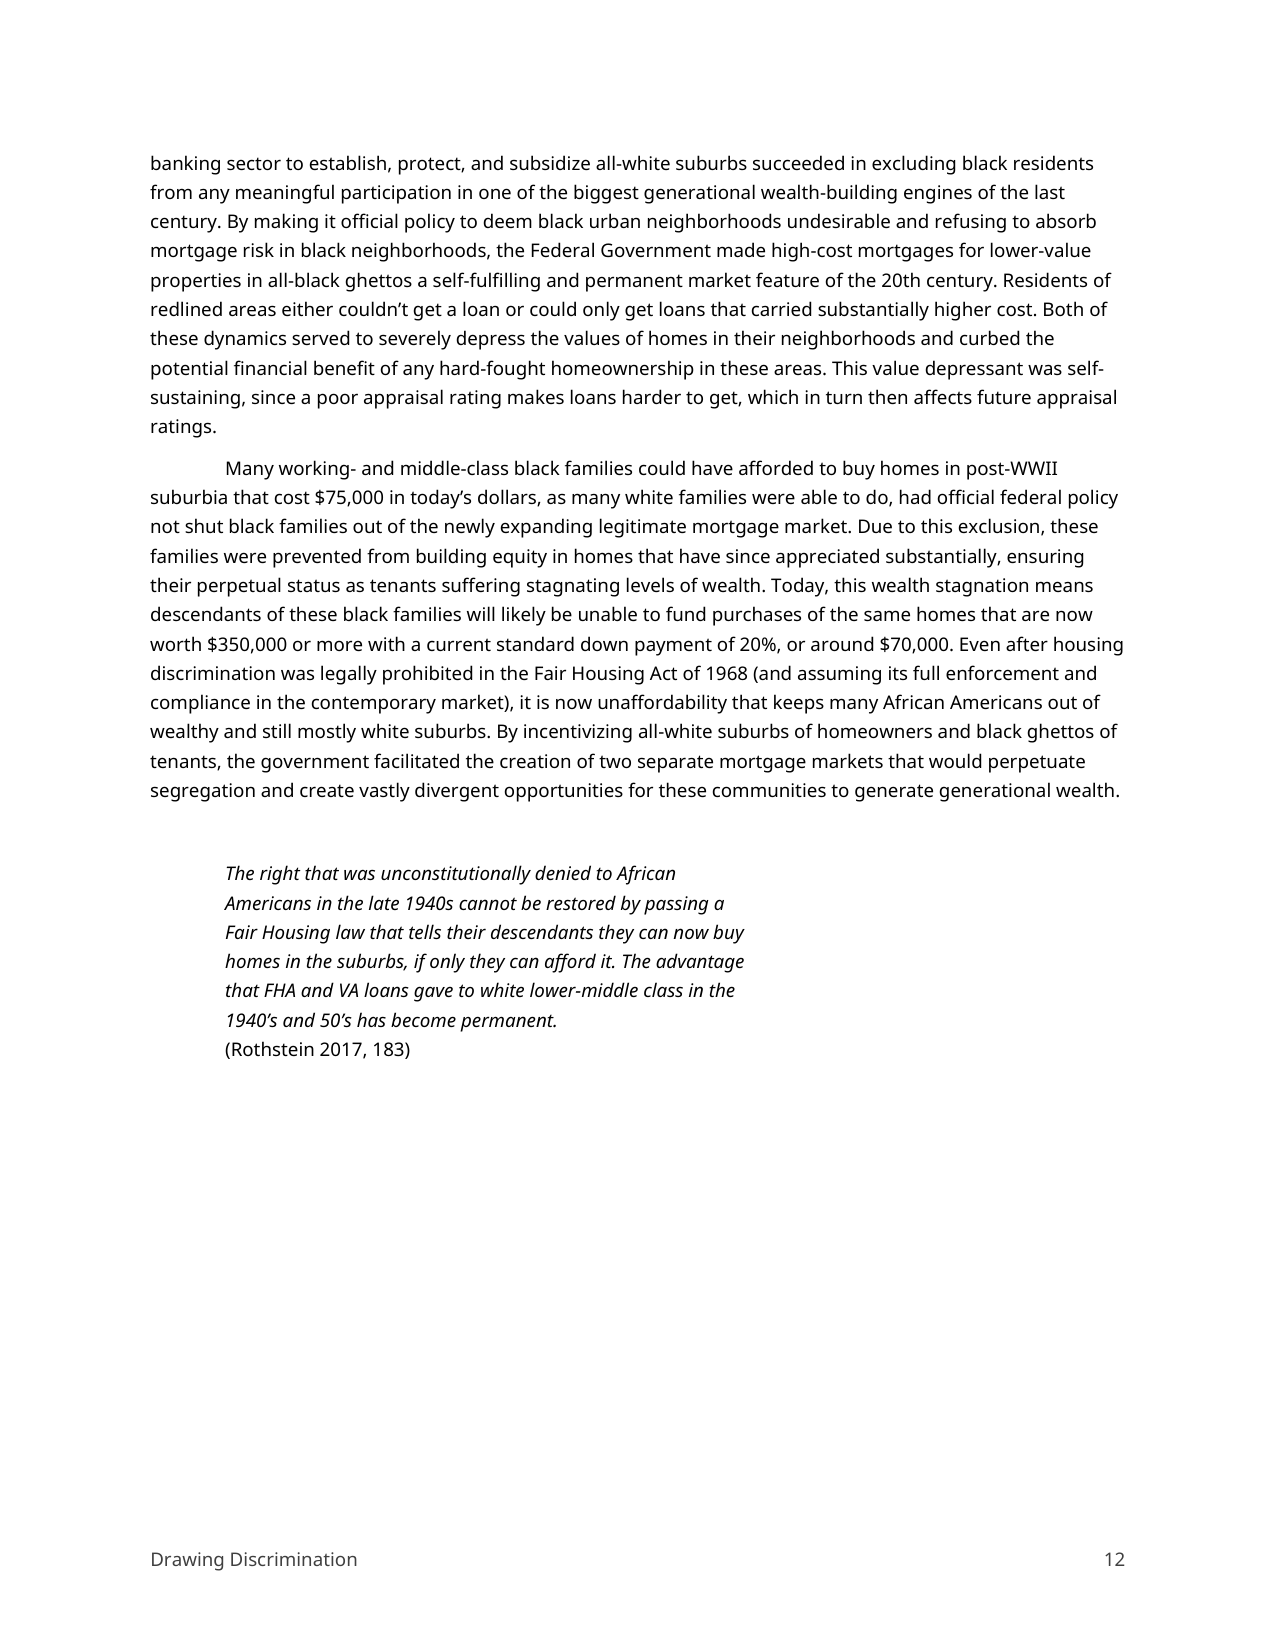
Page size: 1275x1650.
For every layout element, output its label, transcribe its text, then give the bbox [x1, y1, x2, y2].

text The right that was unconstitutionally denied to African Americans in the late 1940s cannot be restored by passing a Fair Housing law that tells their descendants they can now buy homes in the suburbs, if only they can afford it. The advantage that FHA and VA loans gave to white lower-middle class in the 1940’s and 50’s has become permanent. (Rothstein 2017, 183) [225, 861, 750, 1062]
text Many working- and middle-class black families could have afforded to buy homes in post-WWII suburbia that cost $75,000 in today’s dollars, as many white families were able to do, had official federal policy not shut black families out of the newly expanding legitimate mortgage market. Due to this exclusion, these families were prevented from building equity in homes that have since appreciated substantially, ensuring their perpetual status as tenants suffering stagnating levels of wealth. Today, this wealth stagnation means descendants of these black families will likely be unable to fund purchases of the same homes that are now worth $350,000 or more with a current standard down payment of 20%, or around $70,000. Even after housing discrimination was legally prohibited in the Fair Housing Act of 1968 (and assuming its full enforcement and compliance in the contemporary market), it is now unaffordability that keeps many African Americans out of wealthy and still mostly white suburbs. By incentivizing all-white suburbs of homeowners and black ghettos of tenants, the government facilitated the creation of two separate mortgage markets that would perpetuate segregation and create vastly divergent opportunities for these communities to generate generational wealth. [150, 455, 1125, 803]
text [150, 150, 1125, 439]
